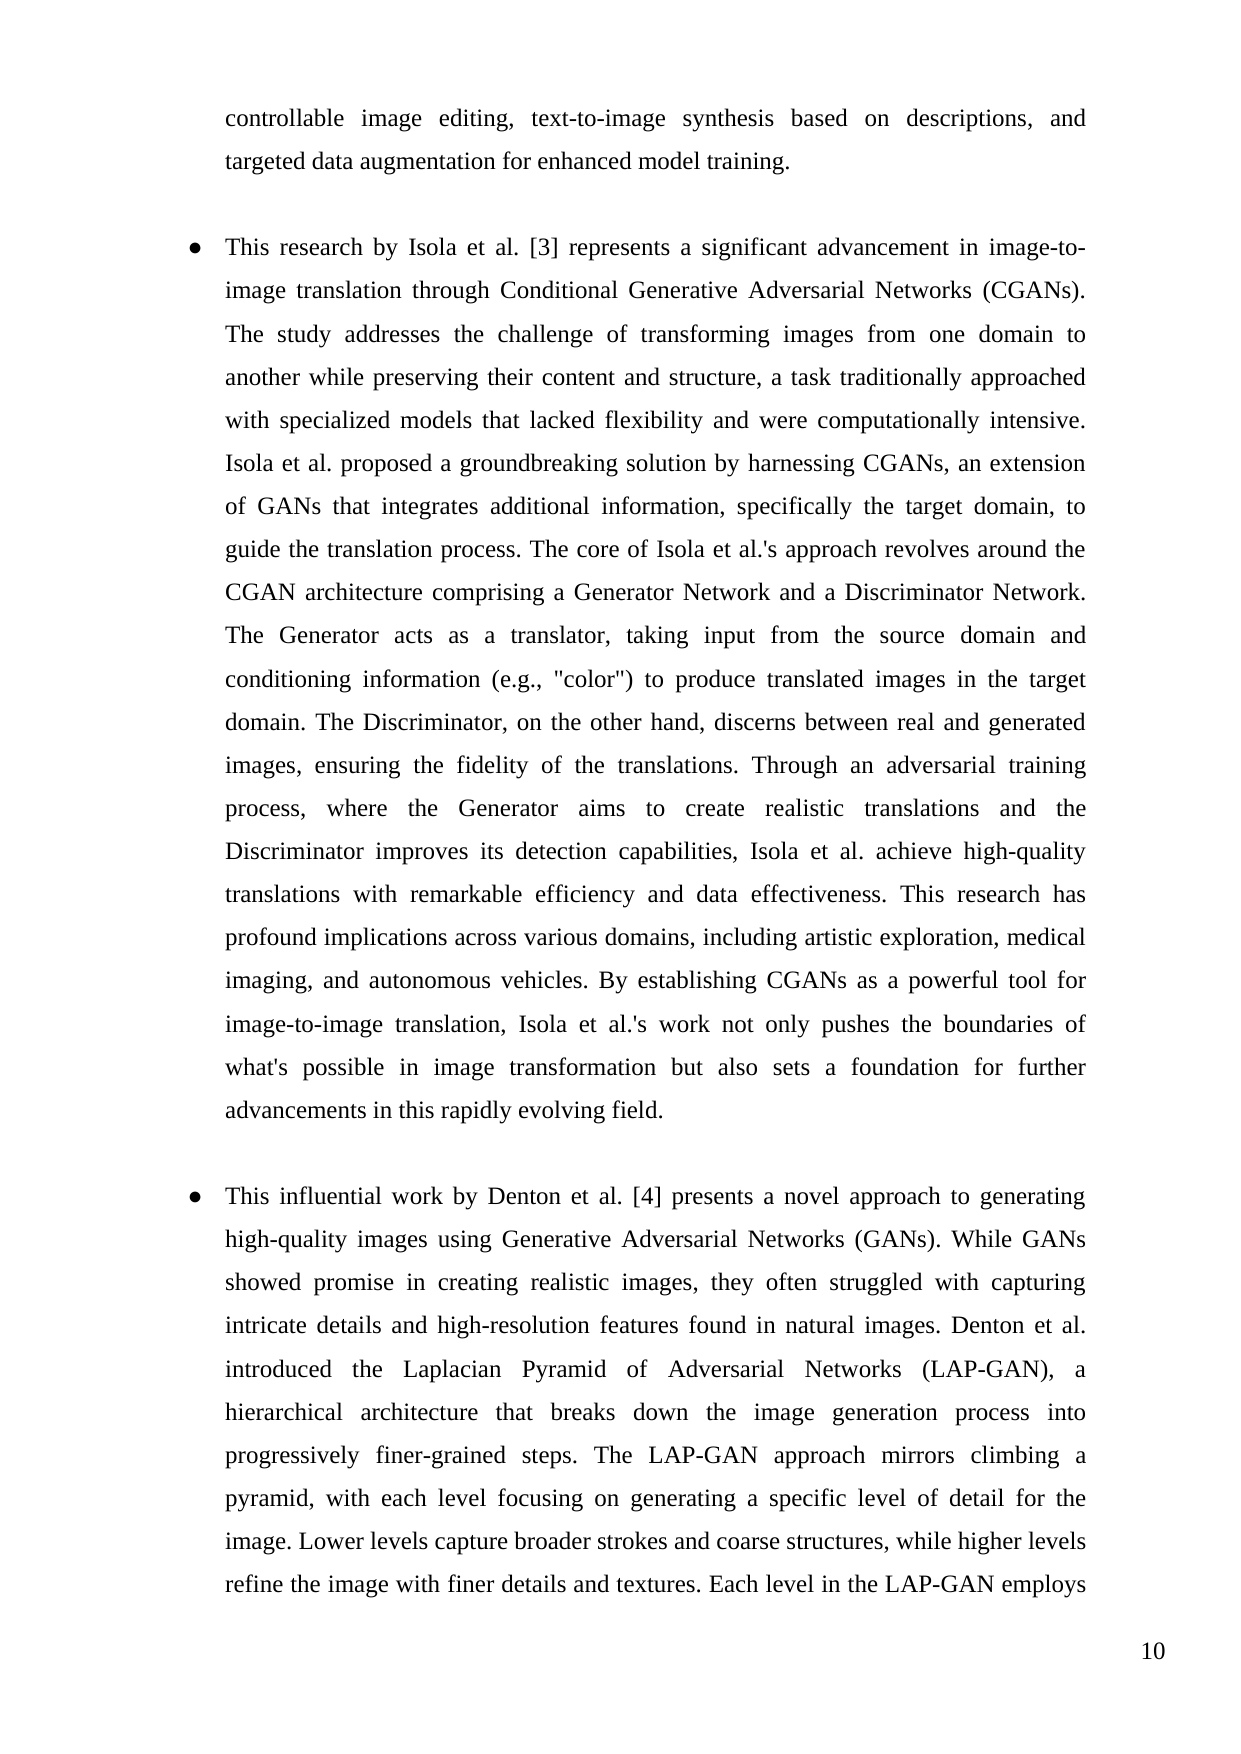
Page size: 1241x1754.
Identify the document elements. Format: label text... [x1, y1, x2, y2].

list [187, 1181, 1087, 1598]
list This research by Isola et al. [3] represents a significant advancement in image-to-image translation through Conditional Generative Adversarial Networks (CGANs). The study addresses the challenge of transforming images from one domain to another while preserving their content and structure, a task traditionally approached with specialized models that lacked flexibility and were computationally intensive. Isola et al. proposed a groundbreaking solution by harnessing CGANs, an extension of GANs that integrates additional information, specifically the target domain, to guide the translation process. The core of Isola et al.'s approach revolves around the CGAN architecture comprising a Generator Network and a Discriminator Network. The Generator acts as a translator, taking input from the source domain and conditioning information (e.g., "color") to produce translated images in the target domain. The Discriminator, on the other hand, discerns between real and generated images, ensuring the fidelity of the translations. Through an adversarial training process, where the Generator aims to create realistic translations and the Discriminator improves its detection capabilities, Isola et al. achieve high-quality translations with remarkable efficiency and data effectiveness. This research has profound implications across various domains, including artistic exploration, medical imaging, and autonomous vehicles. By establishing CGANs as a powerful tool for image-to-image translation, Isola et al.'s work not only pushes the boundaries of what's possible in image transformation but also sets a foundation for further advancements in this rapidly evolving field. [187, 232, 1087, 1124]
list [187, 103, 1087, 175]
